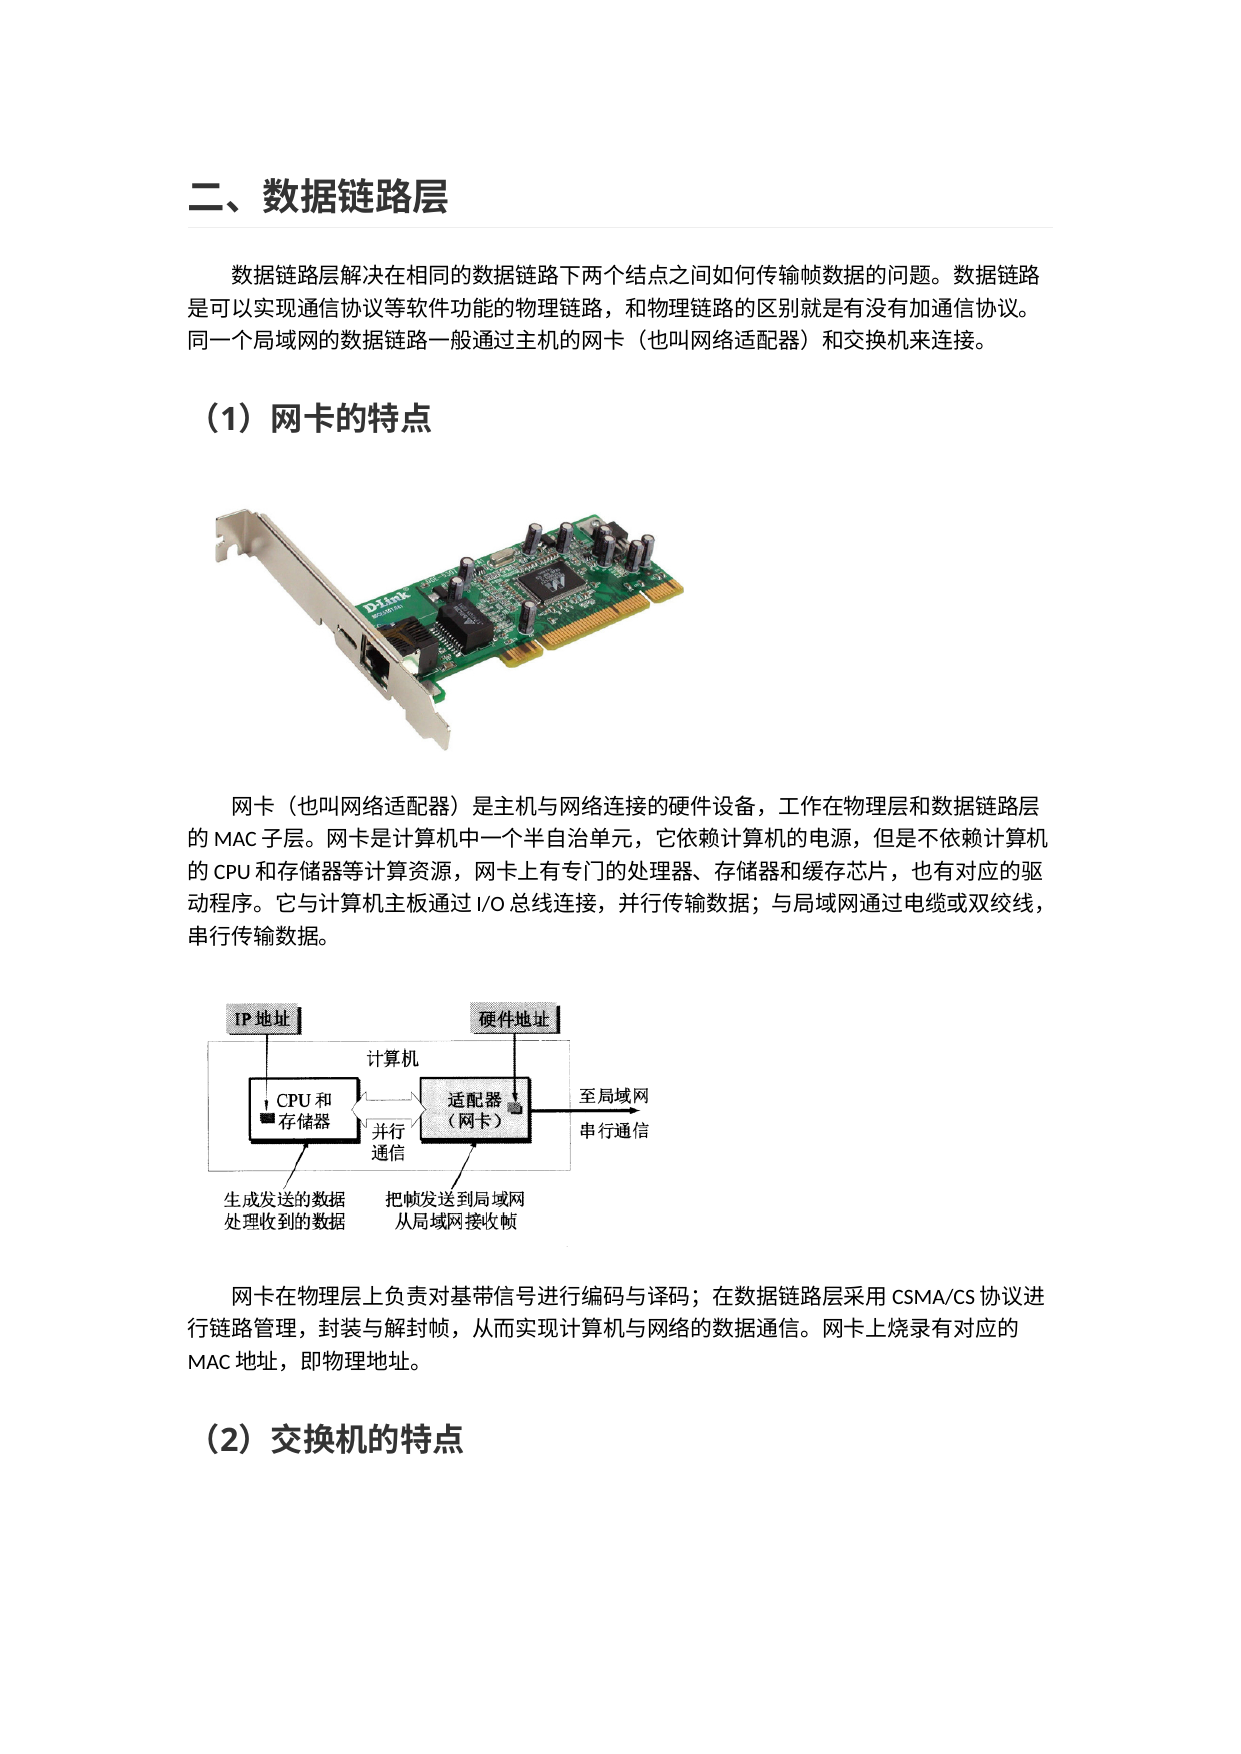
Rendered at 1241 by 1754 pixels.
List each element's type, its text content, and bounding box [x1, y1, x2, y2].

text 数据链路层解决在相同的数据链路下两个结点之间如何传输帧数据的问题。数据链路是可以实现通信协议等软件功能的物理链路，和物理链路的区别就是有没有加通信协议。同一个局域网的数据链路一般通过主机的网卡（也叫网络适配器）和交换机来连接。 [187, 258, 1053, 355]
subtitle （2）交换机的特点 [187, 1405, 1053, 1470]
text 网卡（也叫网络适配器）是主机与网络连接的硬件设备，工作在物理层和数据链路层的MAC子层。网卡是计算机中一个半自治单元，它依赖计算机的电源，但是不依赖计算机的CPU和存储器等计算资源，网卡上有专门的处理器、存储器和缓存芯片，也有对应的驱动程序。它与计算机主板通过I/O总线连接，并行传输数据；与局域网通过电缆或双绞线，串行传输数据。 [187, 788, 1053, 951]
picture [187, 982, 669, 1247]
picture [187, 492, 699, 758]
text 网卡在物理层上负责对基带信号进行编码与译码；在数据链路层采用CSMA/CS协议进行链路管理，封装与解封帧，从而实现计算机与网络的数据通信。网卡上烧录有对应的MAC地址，即物理地址。 [187, 1278, 1053, 1376]
subtitle （1）网卡的特点 [187, 384, 1053, 449]
subtitle 二、数据链路层 [187, 162, 1053, 228]
